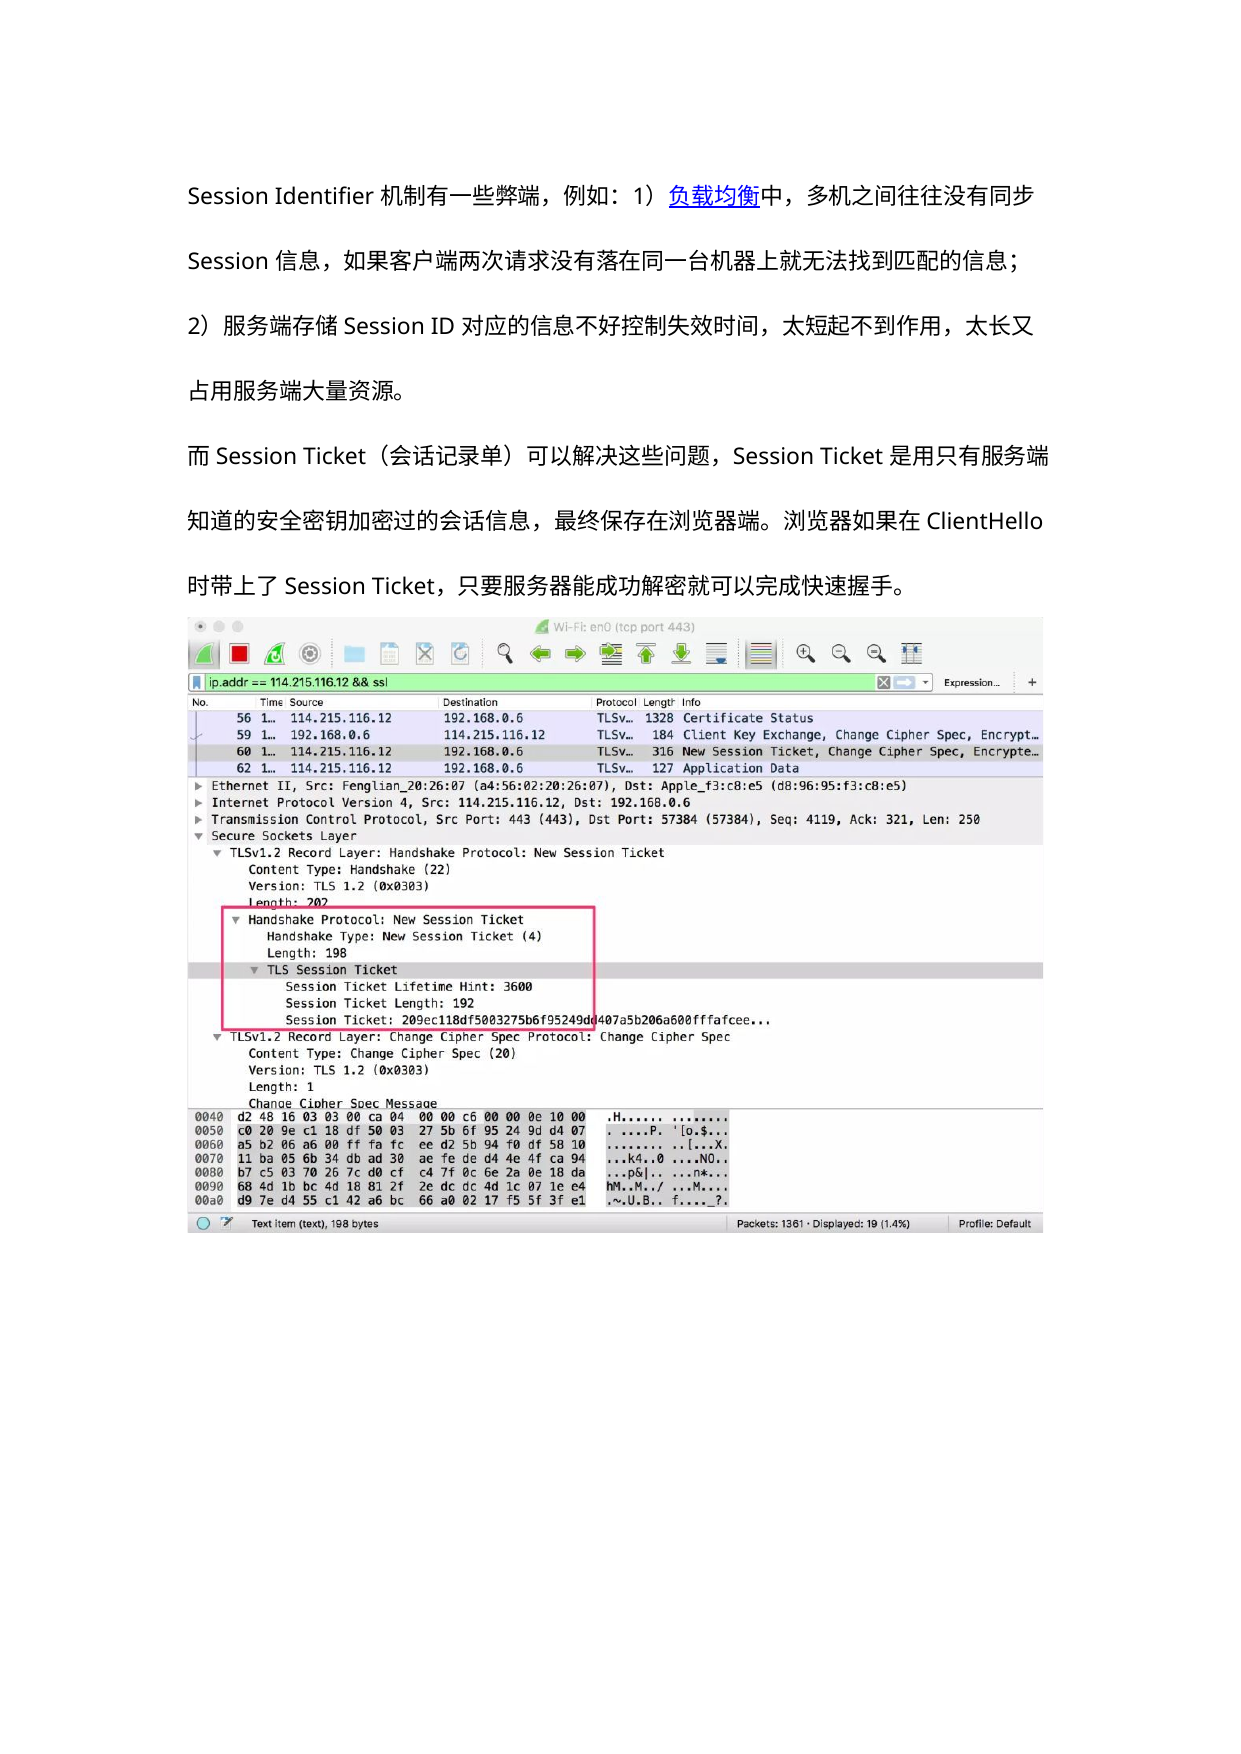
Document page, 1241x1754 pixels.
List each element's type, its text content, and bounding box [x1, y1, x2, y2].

text Session Identifier 机制有一些弊端，例如：1）负载均衡中，多机之间往往没有同步 Session 信息，如果客户端两次请求没有落在同一台机器上就无法找到匹配的信息；2）服务端存储 Session ID 对应的信息不好控制失效时间，太短起不到作用，太长又占用服务端大量资源。 [187, 162, 1053, 422]
text 而 Session Ticket（会话记录单）可以解决这些问题，Session Ticket 是用只有服务端知道的安全密钥加密过的会话信息，最终保存在浏览器端。浏览器如果在 ClientHello 时带上了 Session Ticket，只要服务器能成功解密就可以完成快速握手。 [187, 422, 1053, 617]
picture [187, 617, 1044, 1233]
